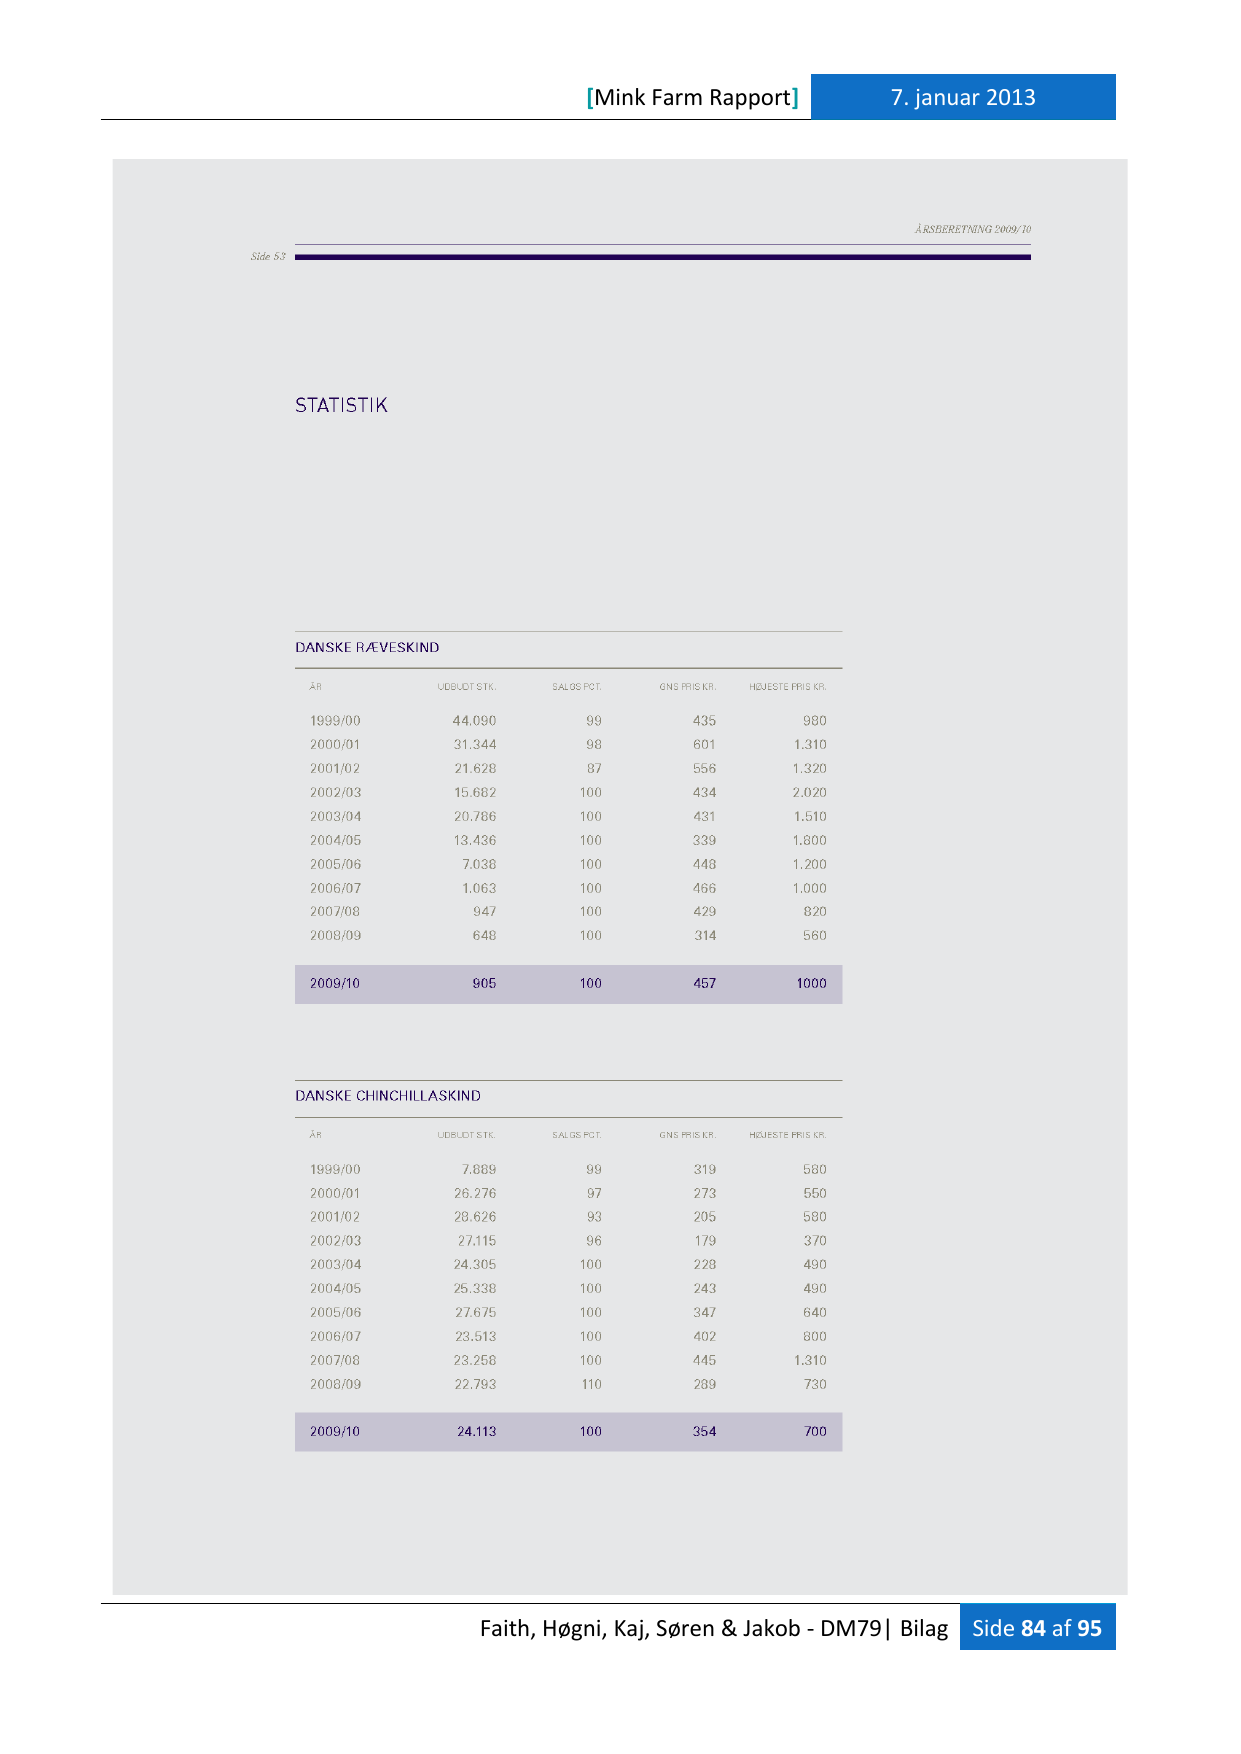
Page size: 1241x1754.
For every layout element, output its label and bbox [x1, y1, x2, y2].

picture [112, 159, 1128, 1595]
table_header [101, 151, 1139, 1603]
